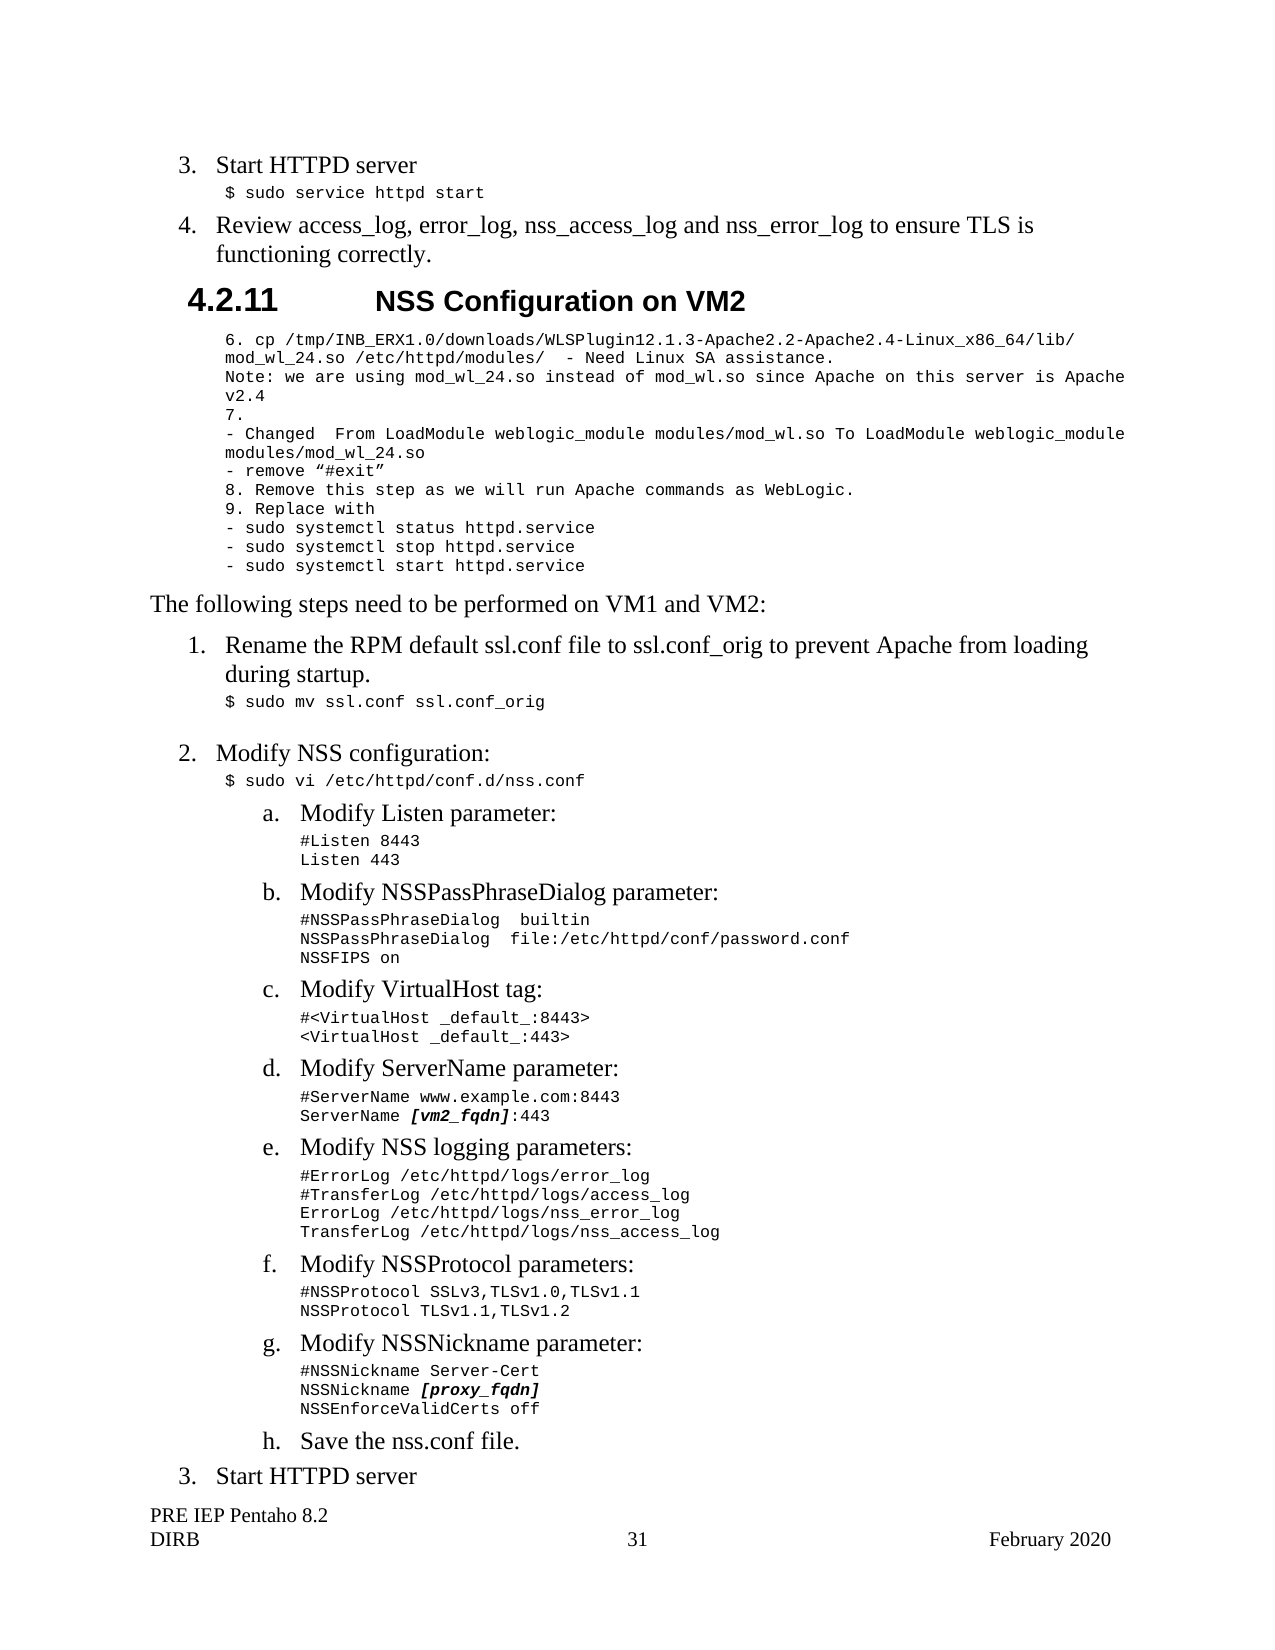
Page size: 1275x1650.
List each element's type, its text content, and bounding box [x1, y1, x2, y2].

list Listen 443 [300, 852, 1125, 870]
list NSSFIPS on [300, 949, 1125, 968]
list Save the nss.conf file. [262, 1426, 1125, 1454]
text Review access_log, error_log, nss_access_log and nss_error_log to ensure TLS is functioning correctly. [178, 210, 1125, 268]
text Start HTTPD server [178, 1461, 1125, 1489]
list $ sudo service httpd start [225, 185, 1125, 204]
list NSSNickname [proxy_fqdn] [300, 1382, 1125, 1401]
list NSSProtocol TLSv1.1,TLSv1.2 [300, 1303, 1125, 1322]
text Start HTTPD server [178, 150, 1125, 179]
list Rename the RPM default ssl.conf file to ssl.conf_orig to prevent Apache from loading during startup. [187, 630, 1125, 687]
list #NSSNickname Server-Cert [300, 1363, 1125, 1382]
list #NSSProtocol SSLv3,TLSv1.0,TLSv1.1 [300, 1284, 1125, 1303]
list Modify Listen parameter: [262, 798, 1125, 826]
subtitle NSS Configuration on VM2 [187, 280, 1125, 318]
list 7. [225, 406, 1125, 425]
list - sudo systemctl start httpd.service [225, 557, 1125, 576]
list Modify NSSPassPhraseDialog parameter: [262, 877, 1125, 905]
list 9. Replace with [225, 501, 1125, 519]
list Modify VirtualHost tag: [262, 974, 1125, 1003]
list NSSPassPhraseDialog file:/etc/httpd/conf/password.conf [300, 931, 1125, 949]
list 6. cp /tmp/INB_ERX1.0/downloads/WLSPlugin12.1.3-Apache2.2-Apache2.4-Linux_x86_64/lib/mod_wl_24.so /etc/httpd/modules/ - Need Linux SA assistance. [225, 331, 1125, 369]
list - sudo systemctl stop httpd.service [225, 538, 1125, 557]
list Modify ServerName parameter: [262, 1053, 1125, 1082]
list Note: we are using mod_wl_24.so instead of mod_wl.so since Apache on this server is Apache v2.4 [225, 369, 1125, 406]
list Modify NSSProtocol parameters: [262, 1249, 1125, 1278]
list $ sudo vi /etc/httpd/conf.d/nss.conf [225, 773, 1125, 791]
list - Changed From LoadModule weblogic_module modules/mod_wl.so To LoadModule weblogic_module modules/mod_wl_24.so [225, 425, 1125, 463]
list #ServerName www.example.com:8443 [300, 1088, 1125, 1107]
list NSSEnforceValidCerts off [300, 1401, 1125, 1419]
list ErrorLog /etc/httpd/logs/nss_error_log [300, 1205, 1125, 1224]
text Modify NSS configuration: [178, 738, 1125, 766]
list #NSSPassPhraseDialog builtin [300, 912, 1125, 931]
list - sudo systemctl status httpd.service [225, 519, 1125, 538]
list ServerName [vm2_fqdn]:443 [300, 1107, 1125, 1126]
list #<VirtualHost _default_:8443> [300, 1009, 1125, 1028]
list 8. Remove this step as we will run Apache commands as WebLogic. [225, 482, 1125, 501]
list <VirtualHost _default_:443> [300, 1028, 1125, 1047]
list Modify NSSNickname parameter: [262, 1328, 1125, 1357]
list TransferLog /etc/httpd/logs/nss_access_log [300, 1224, 1125, 1243]
list - remove “#exit” [225, 463, 1125, 482]
list #TransferLog /etc/httpd/logs/access_log [300, 1186, 1125, 1205]
text The following steps need to be performed on VM1 and VM2: [150, 589, 1125, 617]
list #Listen 8443 [300, 833, 1125, 852]
list Modify NSS logging parameters: [262, 1132, 1125, 1161]
list $ sudo mv ssl.conf ssl.conf_orig [225, 694, 1125, 712]
list #ErrorLog /etc/httpd/logs/error_log [300, 1167, 1125, 1186]
